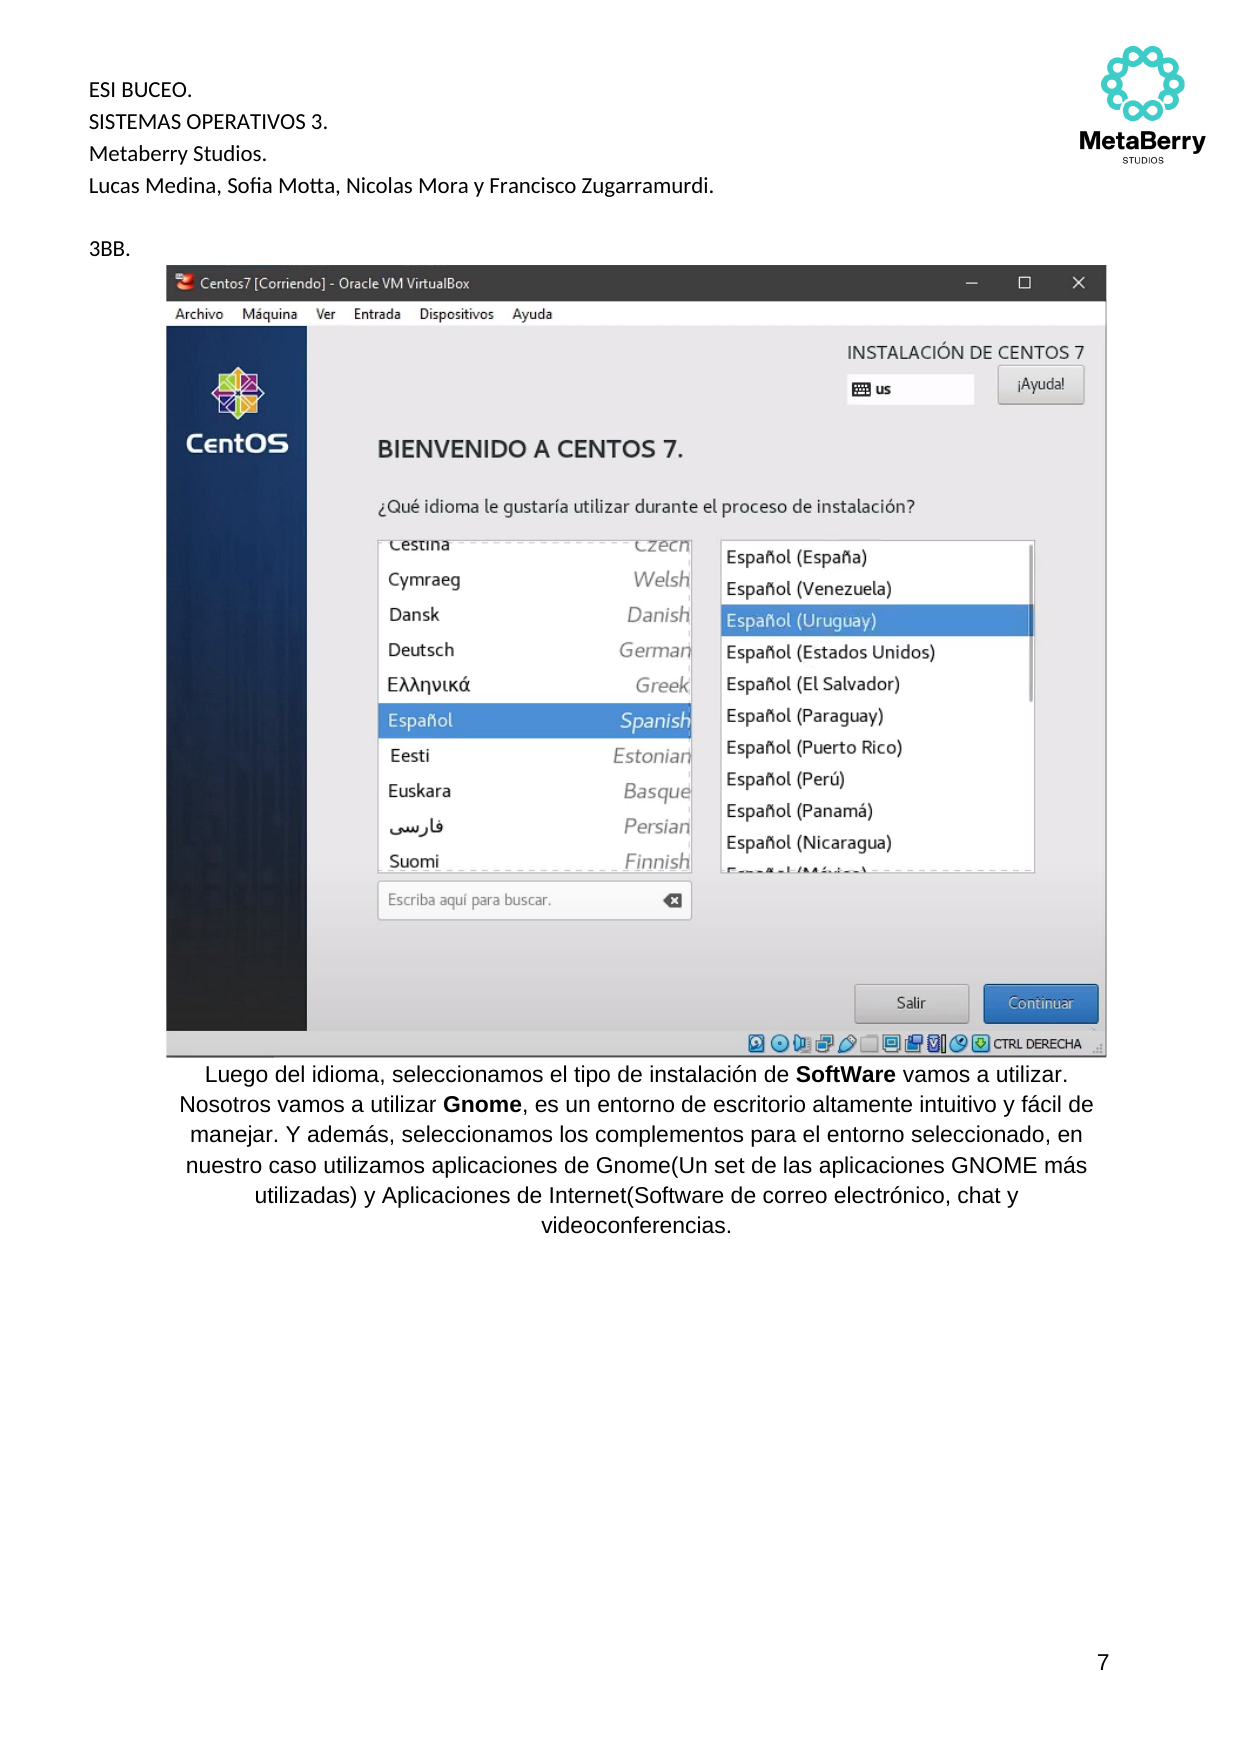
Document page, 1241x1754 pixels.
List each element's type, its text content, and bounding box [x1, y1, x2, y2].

picture [166, 265, 1107, 1058]
picture [1046, 18, 1233, 183]
